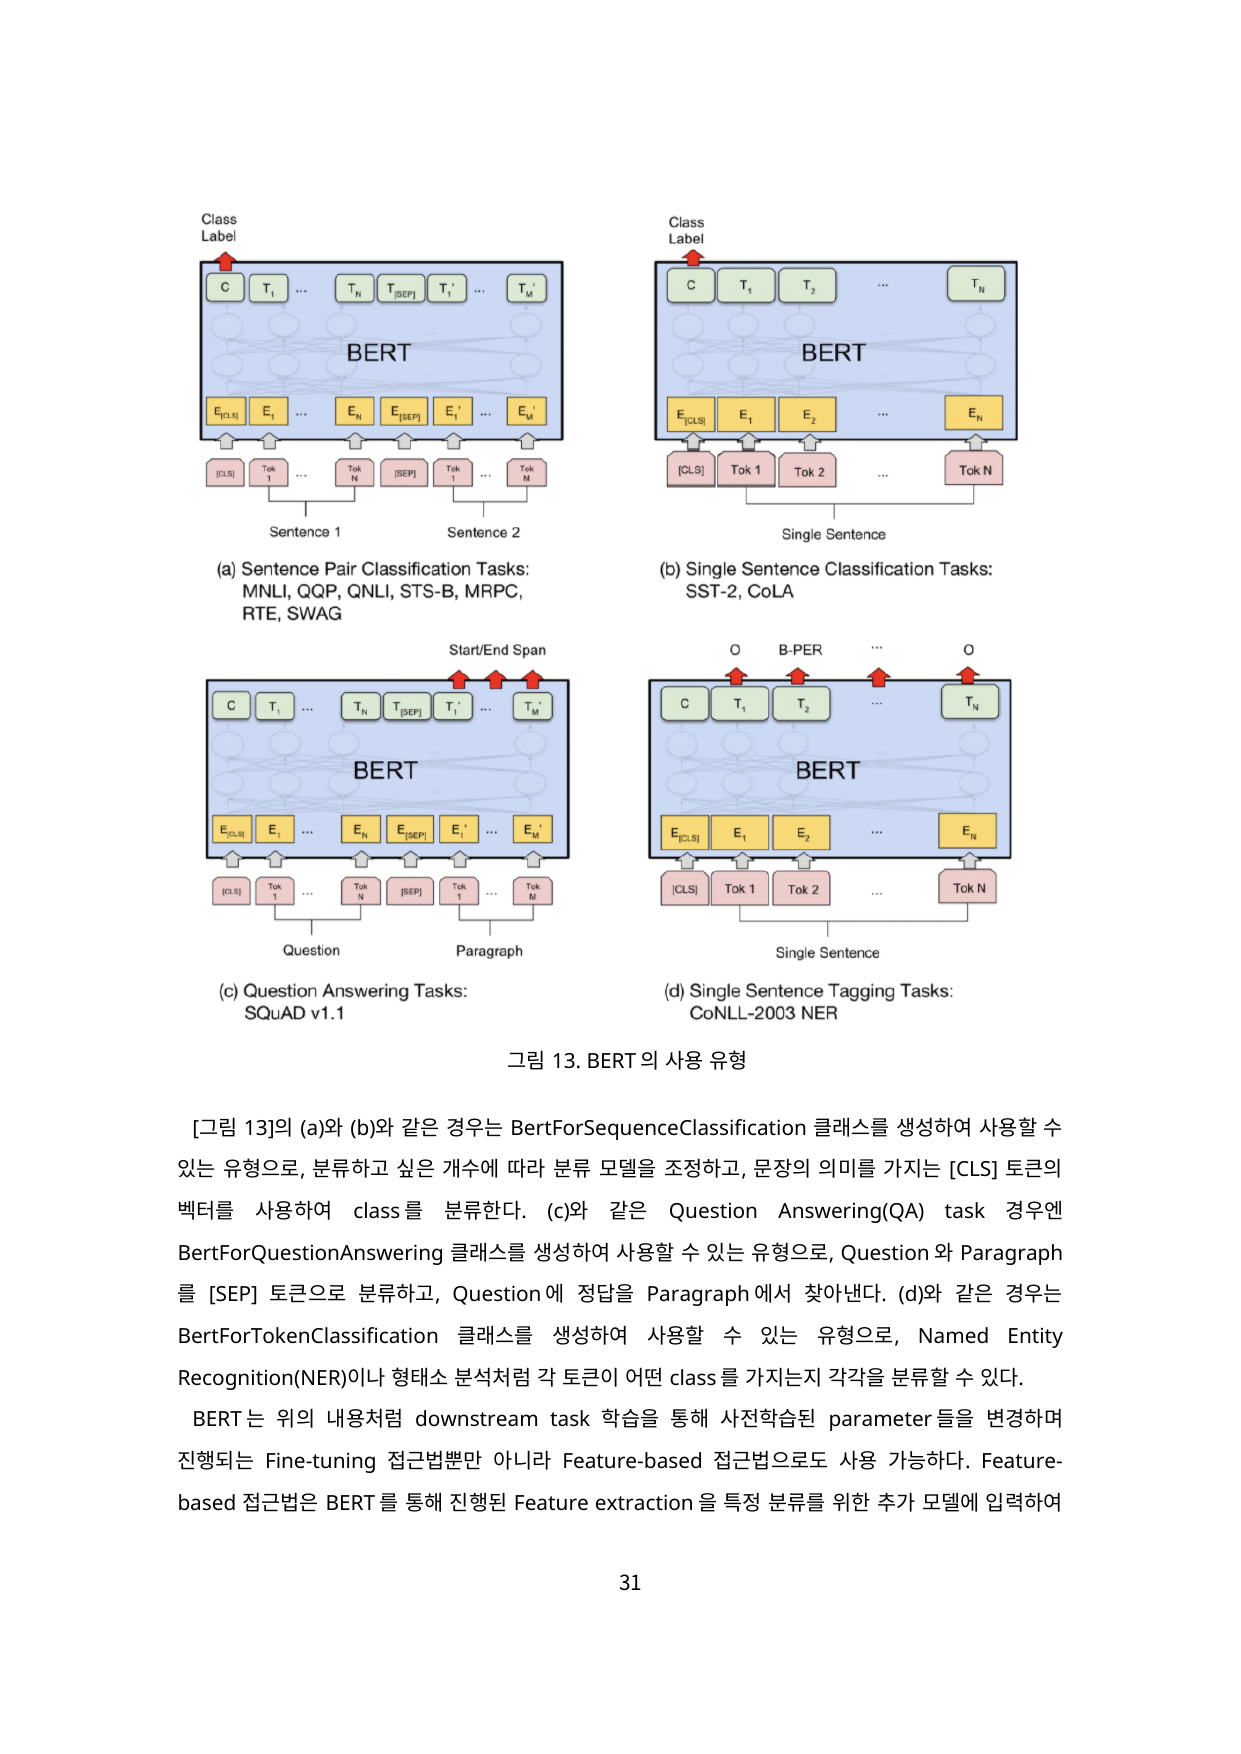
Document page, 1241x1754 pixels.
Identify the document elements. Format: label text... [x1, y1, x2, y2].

picture [192, 206, 1025, 1032]
list [그림 13]의 (a)와 (b)와 같은 경우는 BertForSequenceClassification 클래스를 생성하여 사용할 수 있는 유형으로, 분류하고 싶은 개수에 따라 분류 모델을 조정하고, 문장의 의미를 가지는 [CLS] 토큰의 벡터를 사용하여 class를 분류한다. (c)와 같은 Question Answering(QA) task 경우엔 BertForQuestionAnswering 클래스를 생성하여 사용할 수 있는 유형으로, Question와 Paragraph를 [SEP] 토큰으로 분류하고, Question에 정답을 Paragraph에서 찾아낸다. (d)와 같은 경우는 BertForTokenClassification 클래스를 생성하여 사용할 수 있는 유형으로, Named Entity Recognition(NER)이나 형태소 분석처럼 각 토큰이 어떤 class를 가지는지 각각을 분류할 수 있다. [177, 1099, 1063, 1391]
text 그림 13. BERT의 사용 유형 [177, 1044, 1063, 1074]
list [177, 1391, 1063, 1516]
